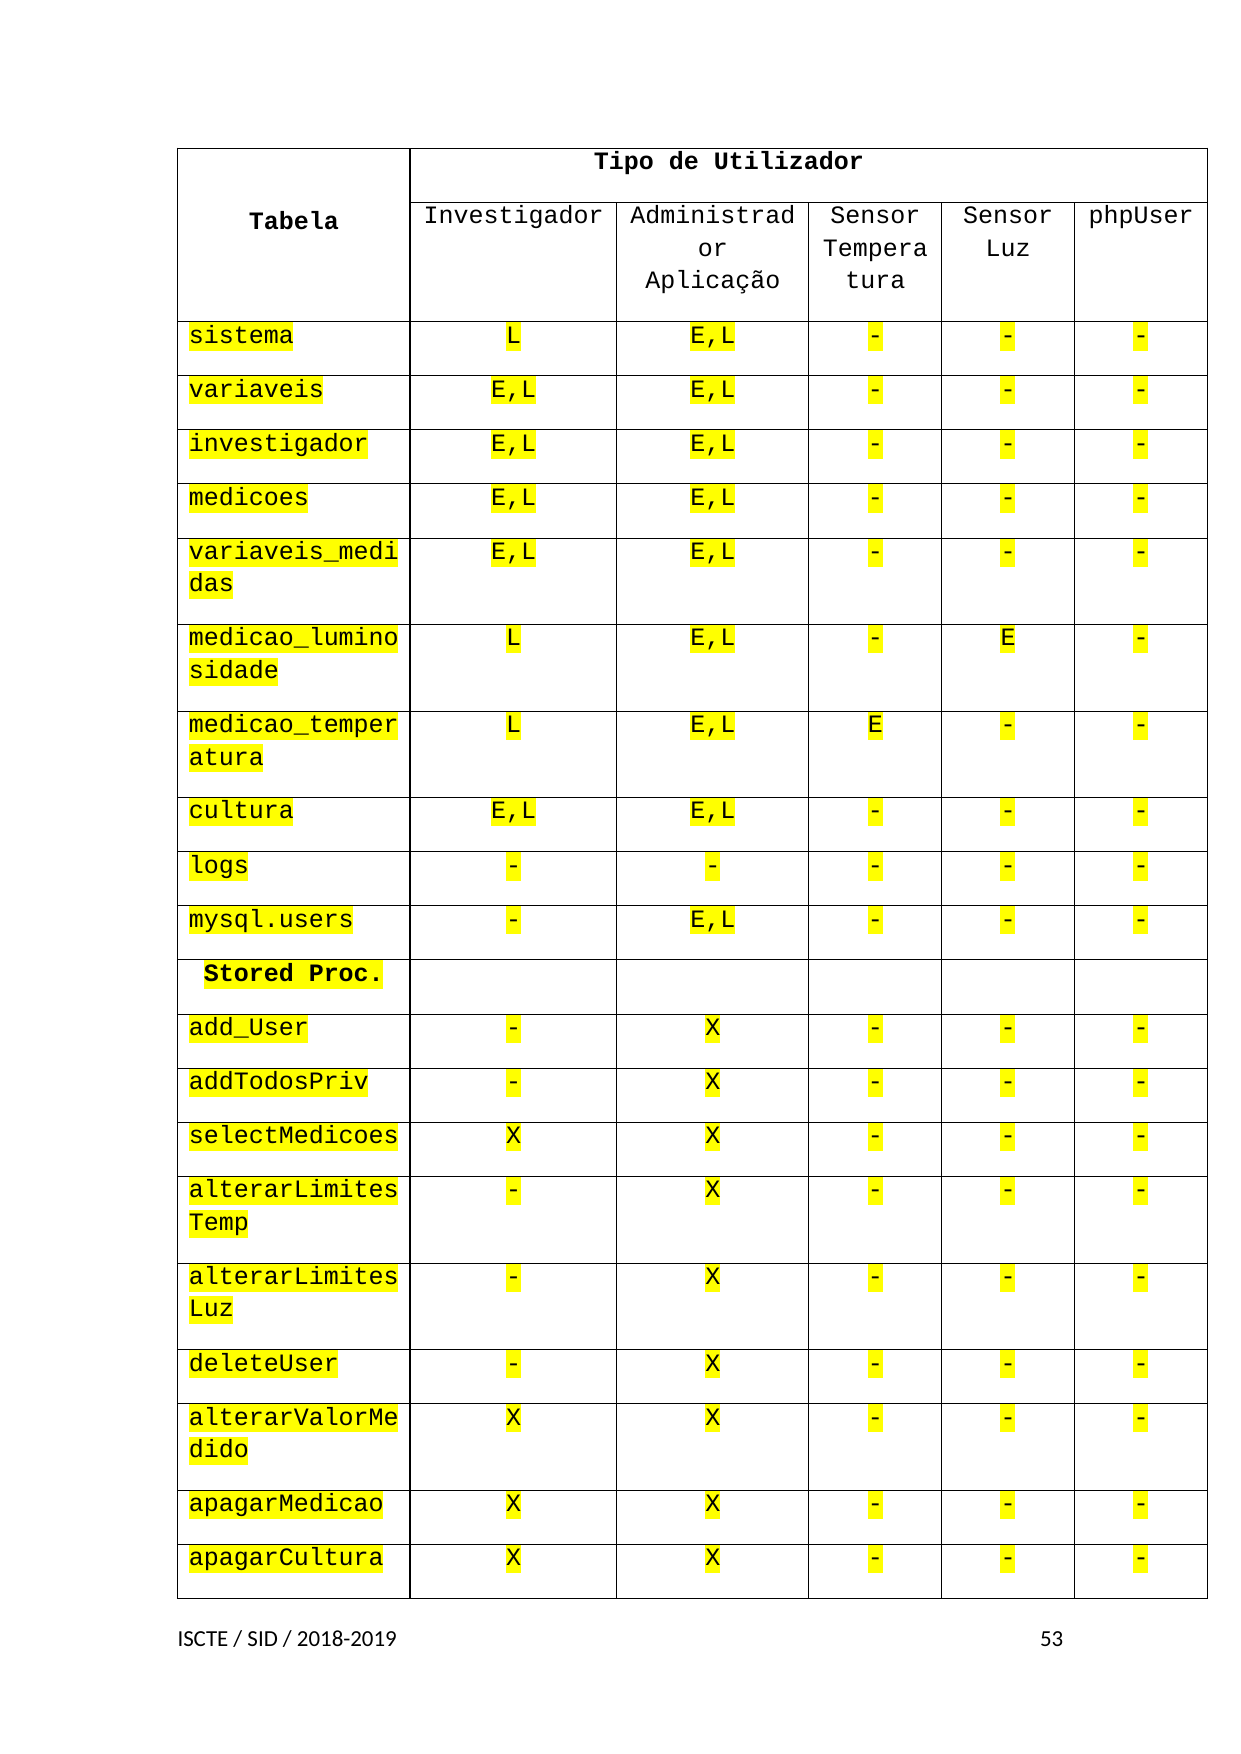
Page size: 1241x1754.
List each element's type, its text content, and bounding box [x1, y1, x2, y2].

table_cell alterarValorMedido [178, 1404, 409, 1490]
table_cell [809, 960, 941, 1014]
table_cell L [411, 322, 616, 375]
table_cell [617, 960, 808, 1014]
table_cell L [411, 712, 616, 797]
table_cell - [809, 1545, 941, 1598]
table_cell - [942, 1264, 1074, 1349]
table_cell X [617, 1015, 808, 1068]
table_cell - [942, 1491, 1074, 1544]
table_cell - [942, 1177, 1074, 1262]
table_cell mysql.users [178, 906, 409, 959]
table_cell - [809, 852, 941, 905]
table_cell - [411, 1177, 616, 1262]
table_cell deleteUser [178, 1350, 409, 1403]
table_cell E,L [617, 712, 808, 797]
table_header Tabela [178, 149, 409, 321]
table_cell [1075, 960, 1207, 1014]
table_cell X [617, 1069, 808, 1122]
table_cell E [942, 625, 1074, 711]
table_cell - [1075, 798, 1207, 851]
table_cell investigador [178, 430, 409, 483]
table_cell - [1075, 376, 1207, 429]
table_cell sistema [178, 322, 409, 375]
table_cell - [411, 1350, 616, 1403]
table_cell - [942, 1015, 1074, 1068]
table_cell E,L [411, 376, 616, 429]
table_cell Sensor Temperatura [809, 203, 941, 321]
table_cell E,L [411, 430, 616, 483]
table_cell add_User [178, 1015, 409, 1068]
table_cell medicao_luminosidade [178, 625, 409, 711]
table_cell - [809, 1404, 941, 1490]
table_cell - [1075, 1177, 1207, 1262]
table_cell - [809, 906, 941, 959]
table_cell variaveis_medidas [178, 539, 409, 624]
table_cell X [617, 1264, 808, 1349]
table_cell - [809, 1264, 941, 1349]
table_cell - [1075, 539, 1207, 624]
table_cell - [1075, 484, 1207, 537]
table_cell - [809, 376, 941, 429]
table_cell - [942, 1350, 1074, 1403]
table_cell - [1075, 1491, 1207, 1544]
table_cell Stored Proc. [178, 960, 409, 1014]
table_cell - [942, 906, 1074, 959]
table_header [883, 149, 1001, 202]
table_cell - [942, 798, 1074, 851]
table_cell - [809, 1177, 941, 1262]
table_cell - [1075, 1350, 1207, 1403]
table_cell E,L [617, 430, 808, 483]
table_cell - [809, 1123, 941, 1176]
table_cell E,L [617, 539, 808, 624]
table_cell - [942, 1404, 1074, 1490]
table_cell E,L [411, 484, 616, 537]
table_cell X [617, 1491, 808, 1544]
table_cell - [809, 1491, 941, 1544]
table_cell X [411, 1491, 616, 1544]
table_cell E [809, 712, 941, 797]
table_cell [942, 960, 1074, 1014]
table_cell E,L [617, 798, 808, 851]
table_cell - [1075, 625, 1207, 711]
table_cell - [942, 430, 1074, 483]
table_cell - [942, 1069, 1074, 1122]
table_cell - [411, 906, 616, 959]
table_cell - [942, 376, 1074, 429]
table_cell - [1075, 1123, 1207, 1176]
table_cell - [809, 484, 941, 537]
table_cell - [411, 1069, 616, 1122]
table_cell - [617, 852, 808, 905]
table_cell - [1075, 1069, 1207, 1122]
table_cell - [942, 484, 1074, 537]
table_cell - [809, 1069, 941, 1122]
table_cell X [617, 1545, 808, 1598]
table_cell - [809, 322, 941, 375]
table_cell variaveis [178, 376, 409, 429]
table_cell Administrador Aplicação [617, 203, 808, 321]
table_cell E,L [617, 322, 808, 375]
table_cell X [617, 1350, 808, 1403]
table_cell - [1075, 1015, 1207, 1068]
table_cell E,L [617, 906, 808, 959]
table_cell E,L [617, 484, 808, 537]
table_header [1001, 149, 1207, 202]
table_cell - [1075, 852, 1207, 905]
table_cell - [1075, 1404, 1207, 1490]
table_cell X [411, 1404, 616, 1490]
table_cell - [411, 852, 616, 905]
table_cell - [809, 625, 941, 711]
table_cell Sensor Luz [942, 203, 1074, 321]
table_cell Investigador [411, 203, 616, 321]
table_cell X [411, 1123, 616, 1176]
table_cell - [1075, 906, 1207, 959]
table_cell - [411, 1264, 616, 1349]
table_cell logs [178, 852, 409, 905]
table_cell selectMedicoes [178, 1123, 409, 1176]
table_cell - [942, 712, 1074, 797]
table_cell - [1075, 322, 1207, 375]
table_cell - [1075, 1264, 1207, 1349]
table_cell - [809, 1015, 941, 1068]
table_cell addTodosPriv [178, 1069, 409, 1122]
table_cell - [809, 430, 941, 483]
table_cell [411, 960, 616, 1014]
table_cell medicoes [178, 484, 409, 537]
table_cell L [411, 625, 616, 711]
table_cell E,L [617, 376, 808, 429]
table_cell - [1075, 712, 1207, 797]
table_cell alterarLimitesTemp [178, 1177, 409, 1262]
table_cell - [942, 1545, 1074, 1598]
table_cell - [942, 1123, 1074, 1176]
table_cell cultura [178, 798, 409, 851]
table_cell E,L [411, 798, 616, 851]
table_cell - [1075, 1545, 1207, 1598]
table_cell X [617, 1177, 808, 1262]
table_cell apagarCultura [178, 1545, 409, 1598]
table_cell - [942, 322, 1074, 375]
table_cell - [411, 1015, 616, 1068]
table_cell E,L [411, 539, 616, 624]
table_cell - [809, 798, 941, 851]
table_cell - [942, 852, 1074, 905]
table_cell E,L [617, 625, 808, 711]
table_cell X [411, 1545, 616, 1598]
table_cell - [942, 539, 1074, 624]
table_cell - [809, 539, 941, 624]
table_cell apagarMedicao [178, 1491, 409, 1544]
table_cell alterarLimitesLuz [178, 1264, 409, 1349]
table_cell medicao_temperatura [178, 712, 409, 797]
table_cell X [617, 1123, 808, 1176]
table_cell - [809, 1350, 941, 1403]
table_cell phpUser [1075, 203, 1207, 321]
table_cell X [617, 1404, 808, 1490]
table_cell - [1075, 430, 1207, 483]
table_header Tipo de Utilizador [411, 149, 882, 202]
